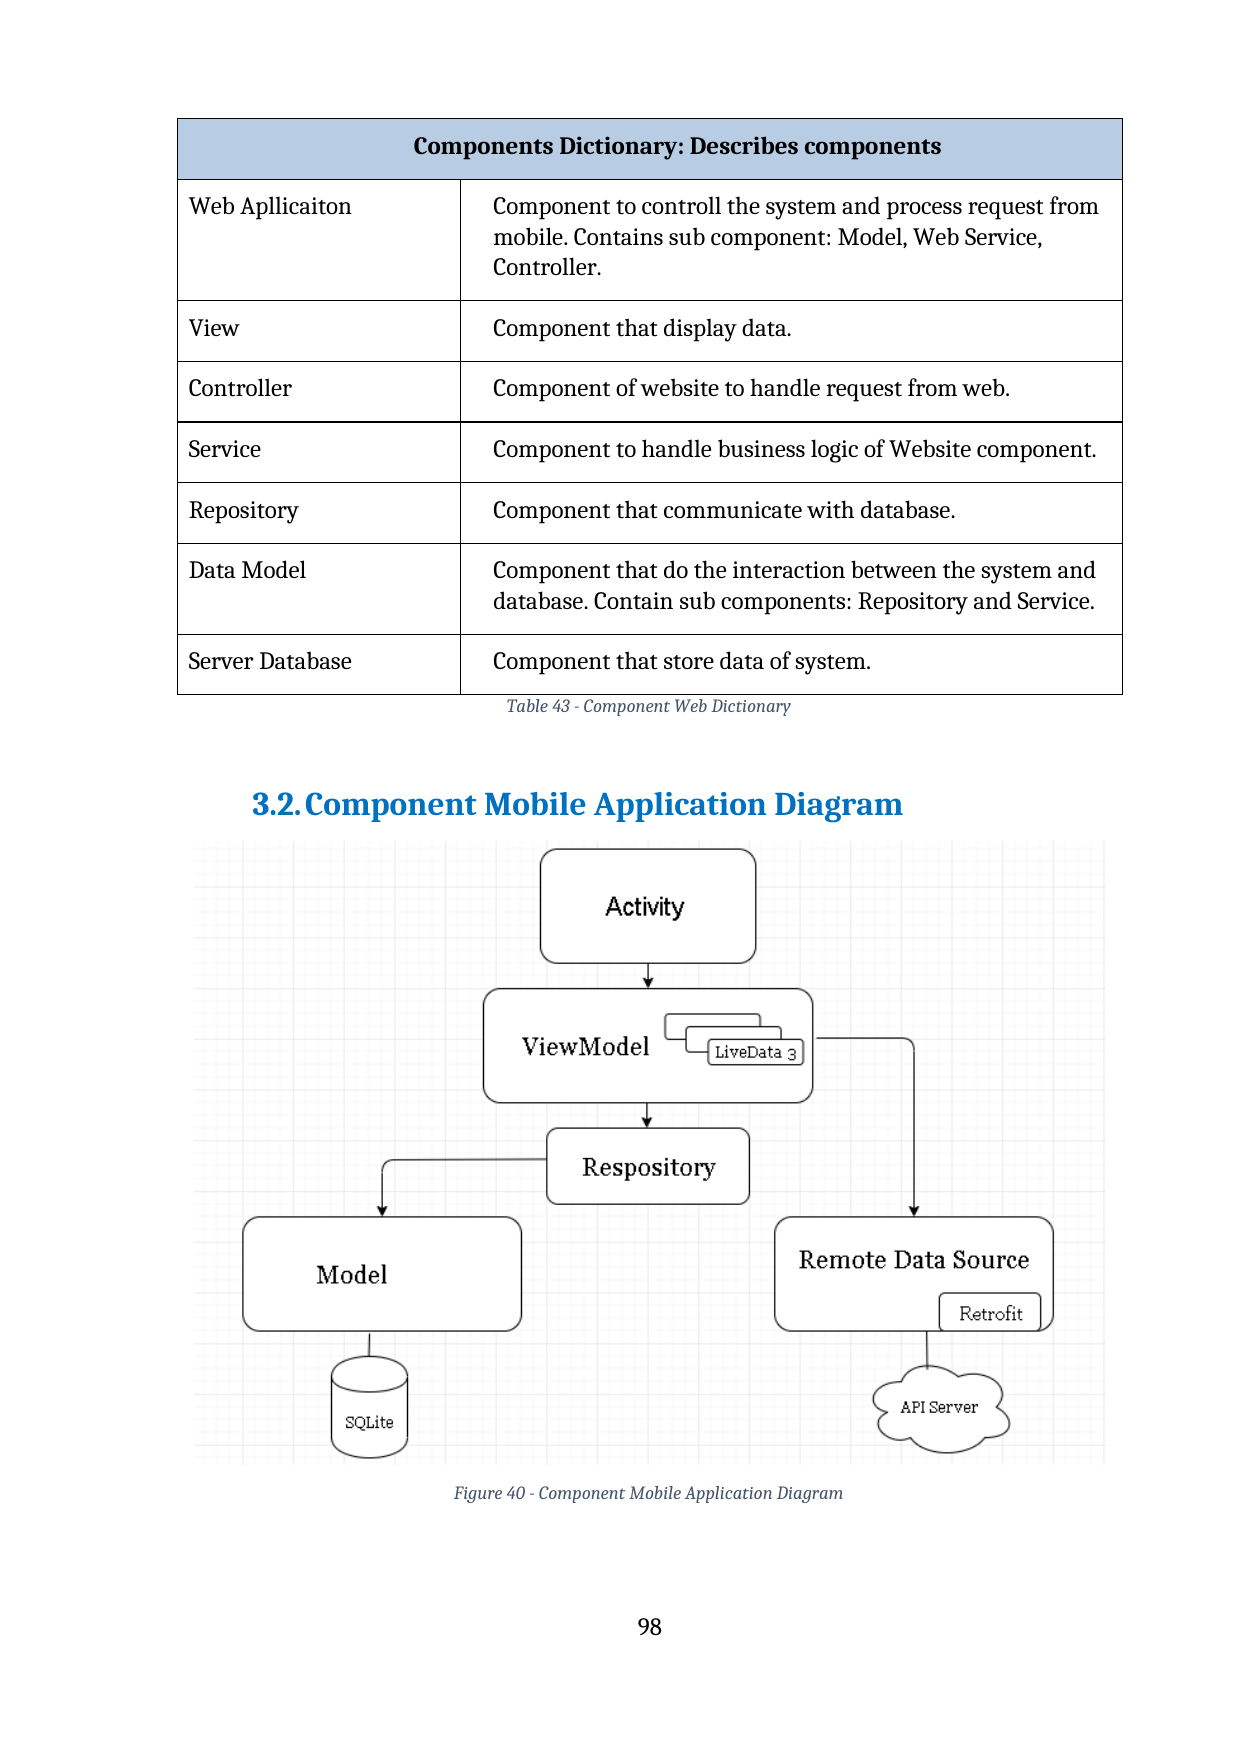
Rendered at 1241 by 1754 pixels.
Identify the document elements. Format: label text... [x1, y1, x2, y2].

table_cell Server Database [178, 635, 460, 694]
table_cell Component that communicate with database. [461, 483, 1122, 543]
table_cell Component to handle business logic of Website component. [461, 423, 1122, 482]
table_header Components Dictionary: Describes components [178, 119, 1122, 179]
table_cell Component that store data of system. [461, 635, 1122, 694]
list Component Mobile Application Diagram [252, 785, 1122, 823]
table_cell Component that do the interaction between the system and database. Contain sub components: Repository and Service. [461, 544, 1122, 634]
table_cell Data Model [178, 544, 460, 634]
table_cell Controller [178, 362, 460, 421]
table_cell Component of website to handle request from web. [461, 362, 1122, 421]
table_cell Repository [178, 483, 460, 543]
text Table - Component Web Dictionary [177, 695, 1122, 717]
picture [193, 841, 1106, 1465]
table_cell Service [178, 423, 460, 482]
table_cell Component that display data. [461, 301, 1122, 361]
table_cell View [178, 301, 460, 361]
table_cell Web Apllicaiton [178, 180, 460, 300]
table_cell Component to controll the system and process request from mobile. Contains sub component: Model, Web Service, Controller. [461, 180, 1122, 300]
